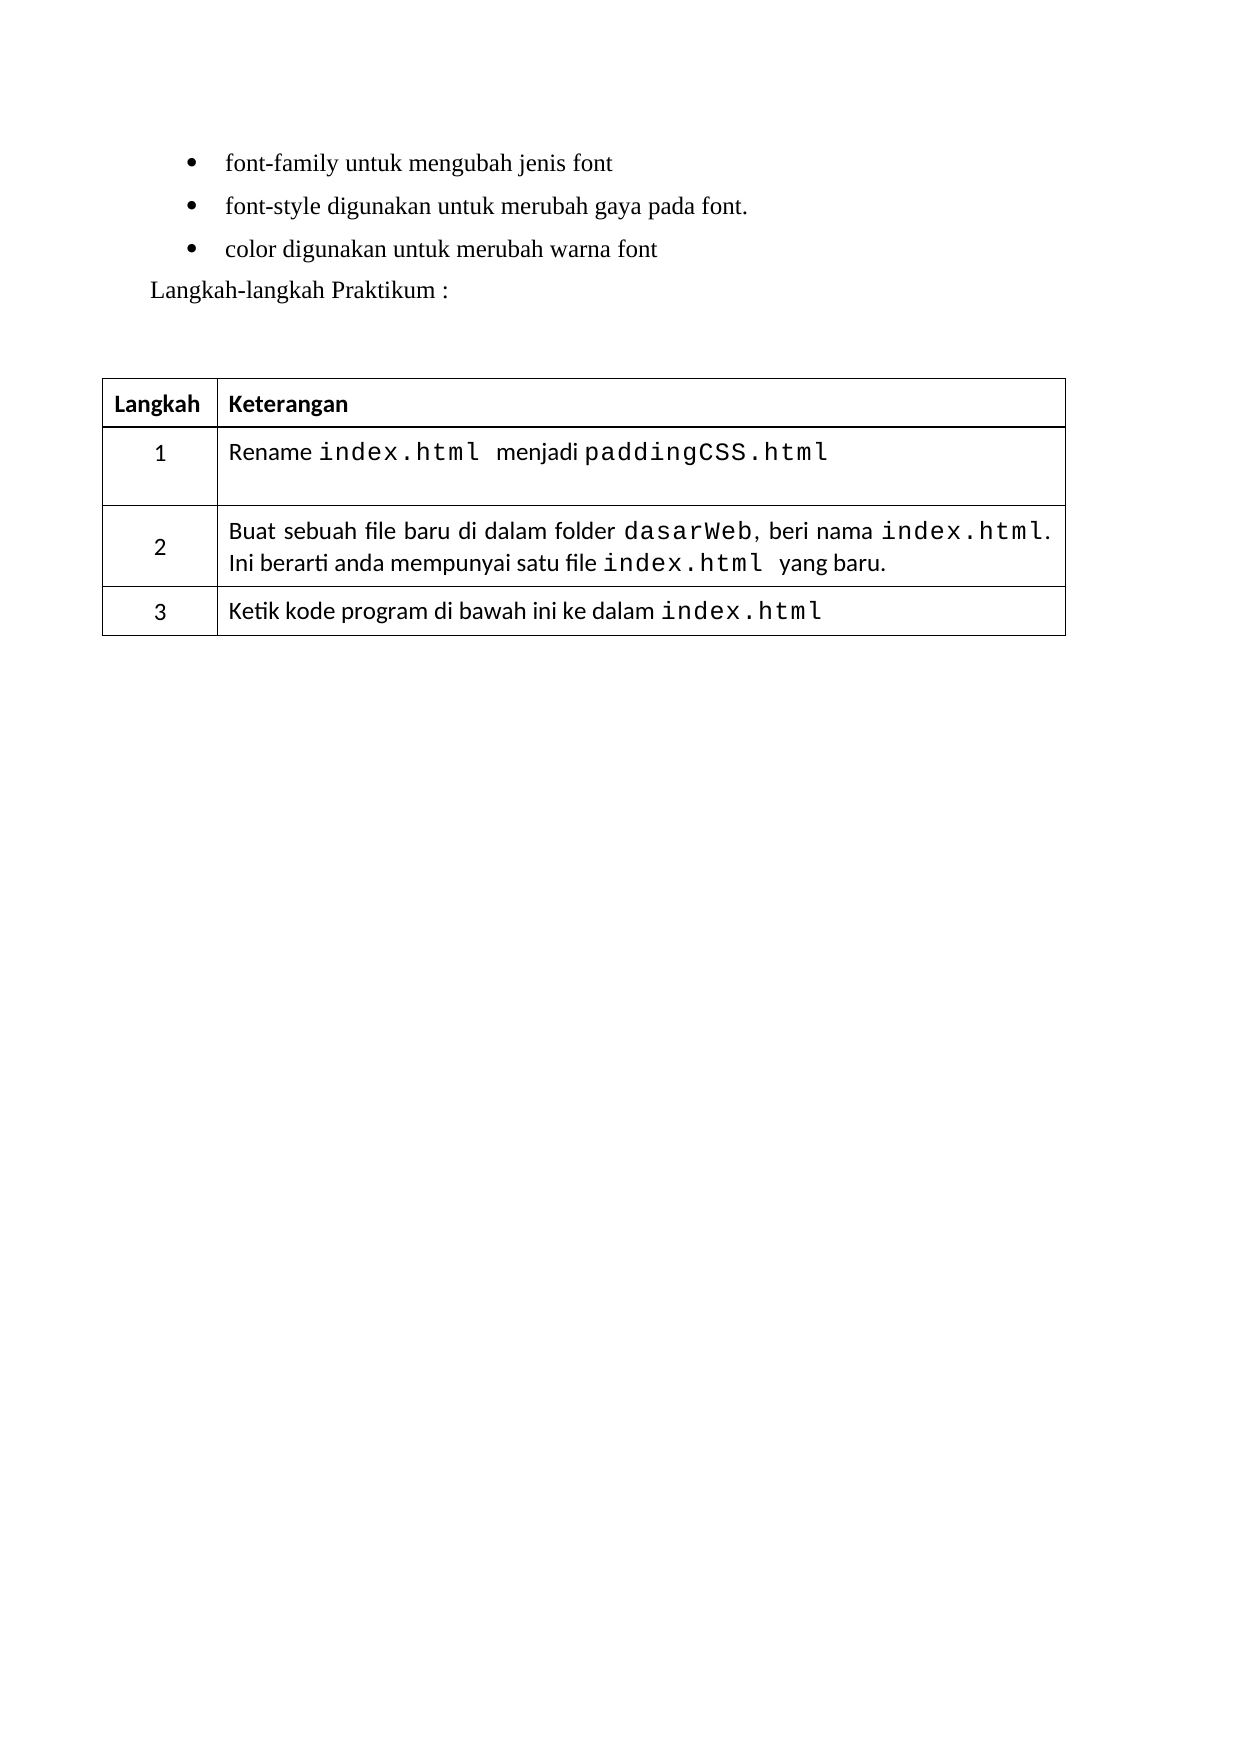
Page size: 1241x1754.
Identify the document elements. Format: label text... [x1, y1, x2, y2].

table_cell 2 [103, 506, 217, 586]
table_header Langkah [103, 379, 217, 426]
table_cell 3 [103, 587, 217, 634]
list font-family untuk mengubah jenis font [187, 148, 1165, 177]
list color digunakan untuk merubah warna font Langkah-langkah Praktikum : [150, 234, 658, 304]
table_cell Buat sebuah file baru di dalam folder dasarWeb, beri nama index.html. Ini berarti anda mempunyai satu file index.html yang baru. [218, 506, 1065, 586]
list font-style digunakan untuk merubah gaya pada font. [187, 191, 1165, 219]
table_cell 1 [103, 428, 217, 505]
table_header Keterangan [218, 379, 1065, 426]
table_cell Ketik kode program di bawah ini ke dalam index.html [218, 587, 1065, 634]
table_cell Rename index.html menjadi paddingCSS.html [218, 428, 1065, 505]
